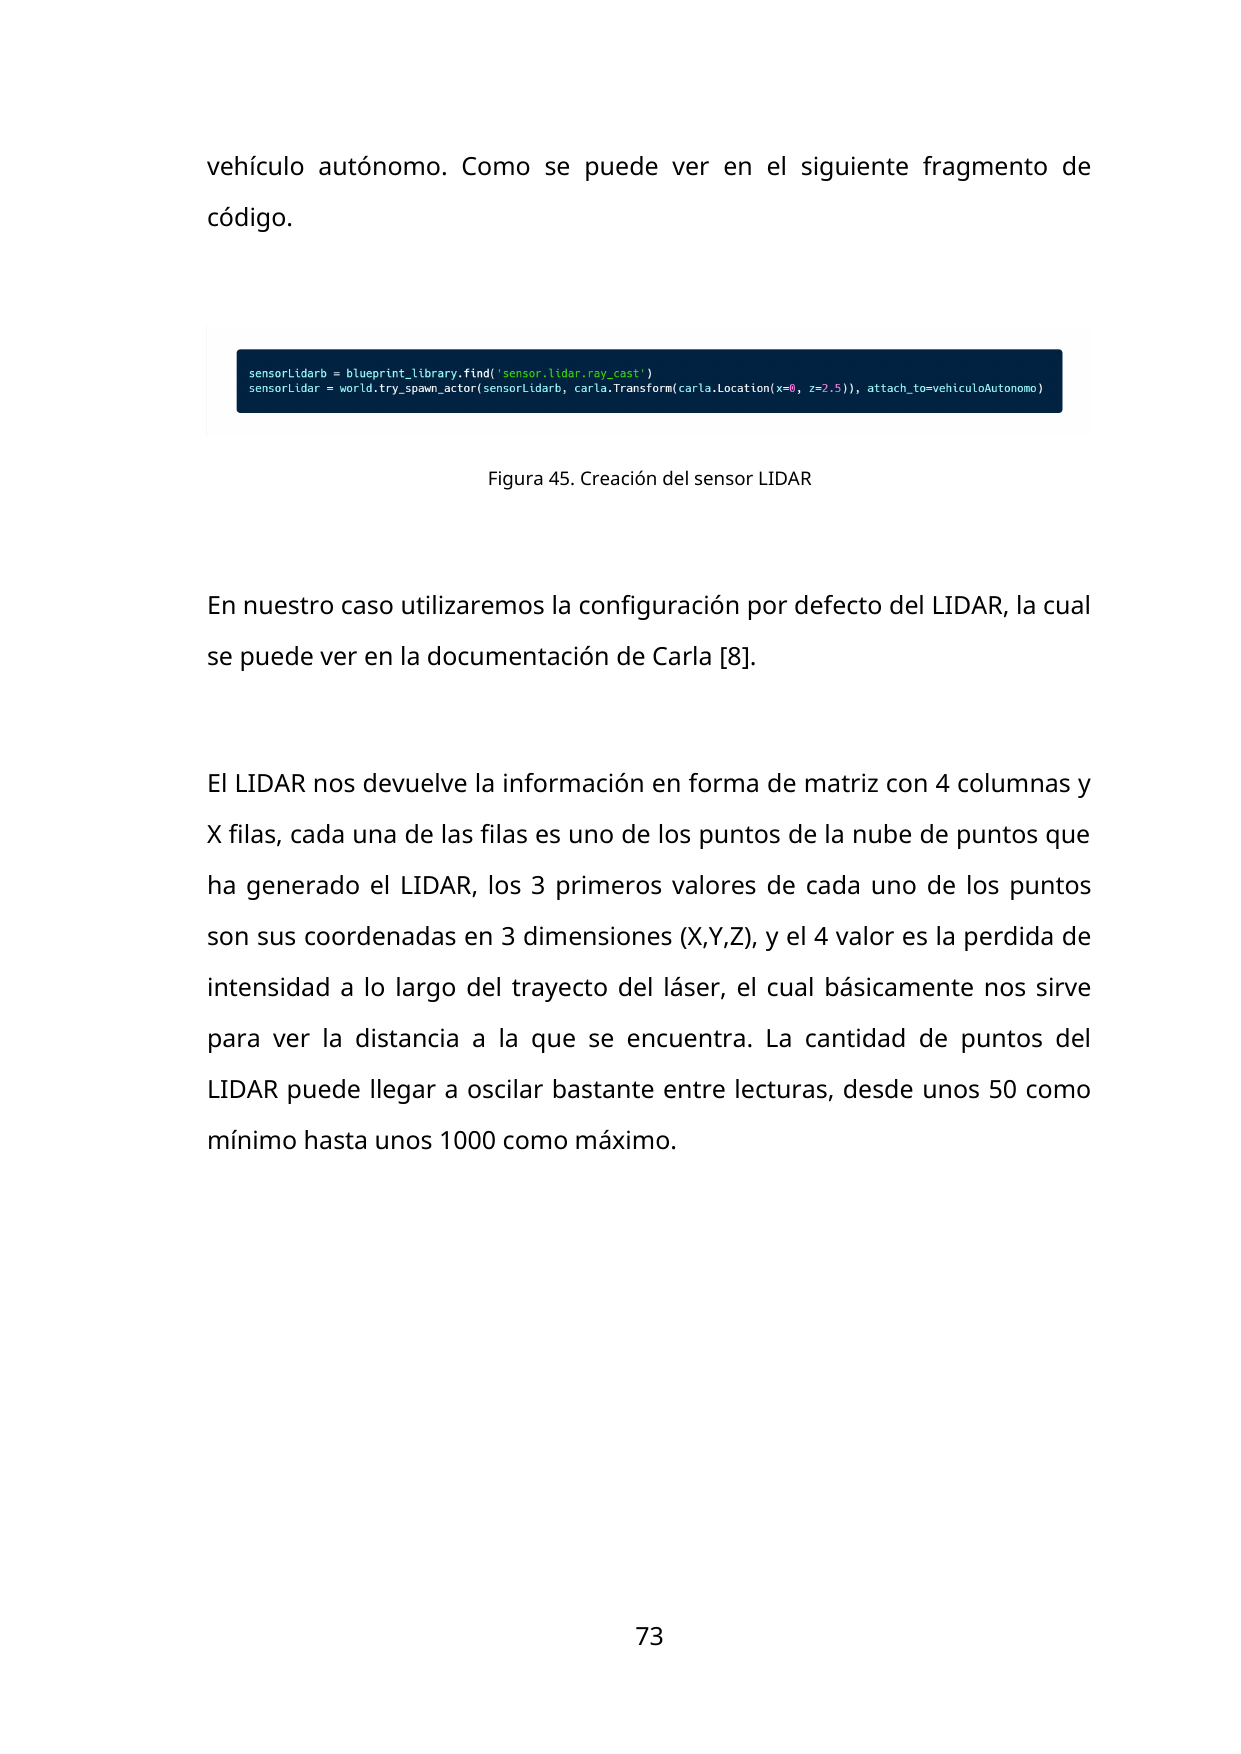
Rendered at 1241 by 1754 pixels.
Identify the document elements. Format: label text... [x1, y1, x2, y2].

text Figura 45. Creación del sensor LIDAR [207, 465, 1092, 490]
text El LIDAR nos devuelve la información en forma de matriz con 4 columnas y X filas, cada una de las filas es uno de los puntos de la nube de puntos que ha generado el LIDAR, los 3 primeros valores de cada uno de los puntos son sus coordenadas en 3 dimensiones (X,Y,Z), y el 4 valor es la perdida de intensidad a lo largo del trayecto del láser, el cual básicamente nos sirve para ver la distancia a la que se encuentra. La cantidad de puntos del LIDAR puede llegar a oscilar bastante entre lecturas, desde unos 50 como mínimo hasta unos 1000 como máximo. [207, 766, 1092, 1157]
picture [206, 326, 1092, 436]
text En nuestro caso utilizaremos la configuración por defecto del LIDAR, la cual se puede ver en la documentación de Carla [8]. [207, 587, 1092, 672]
